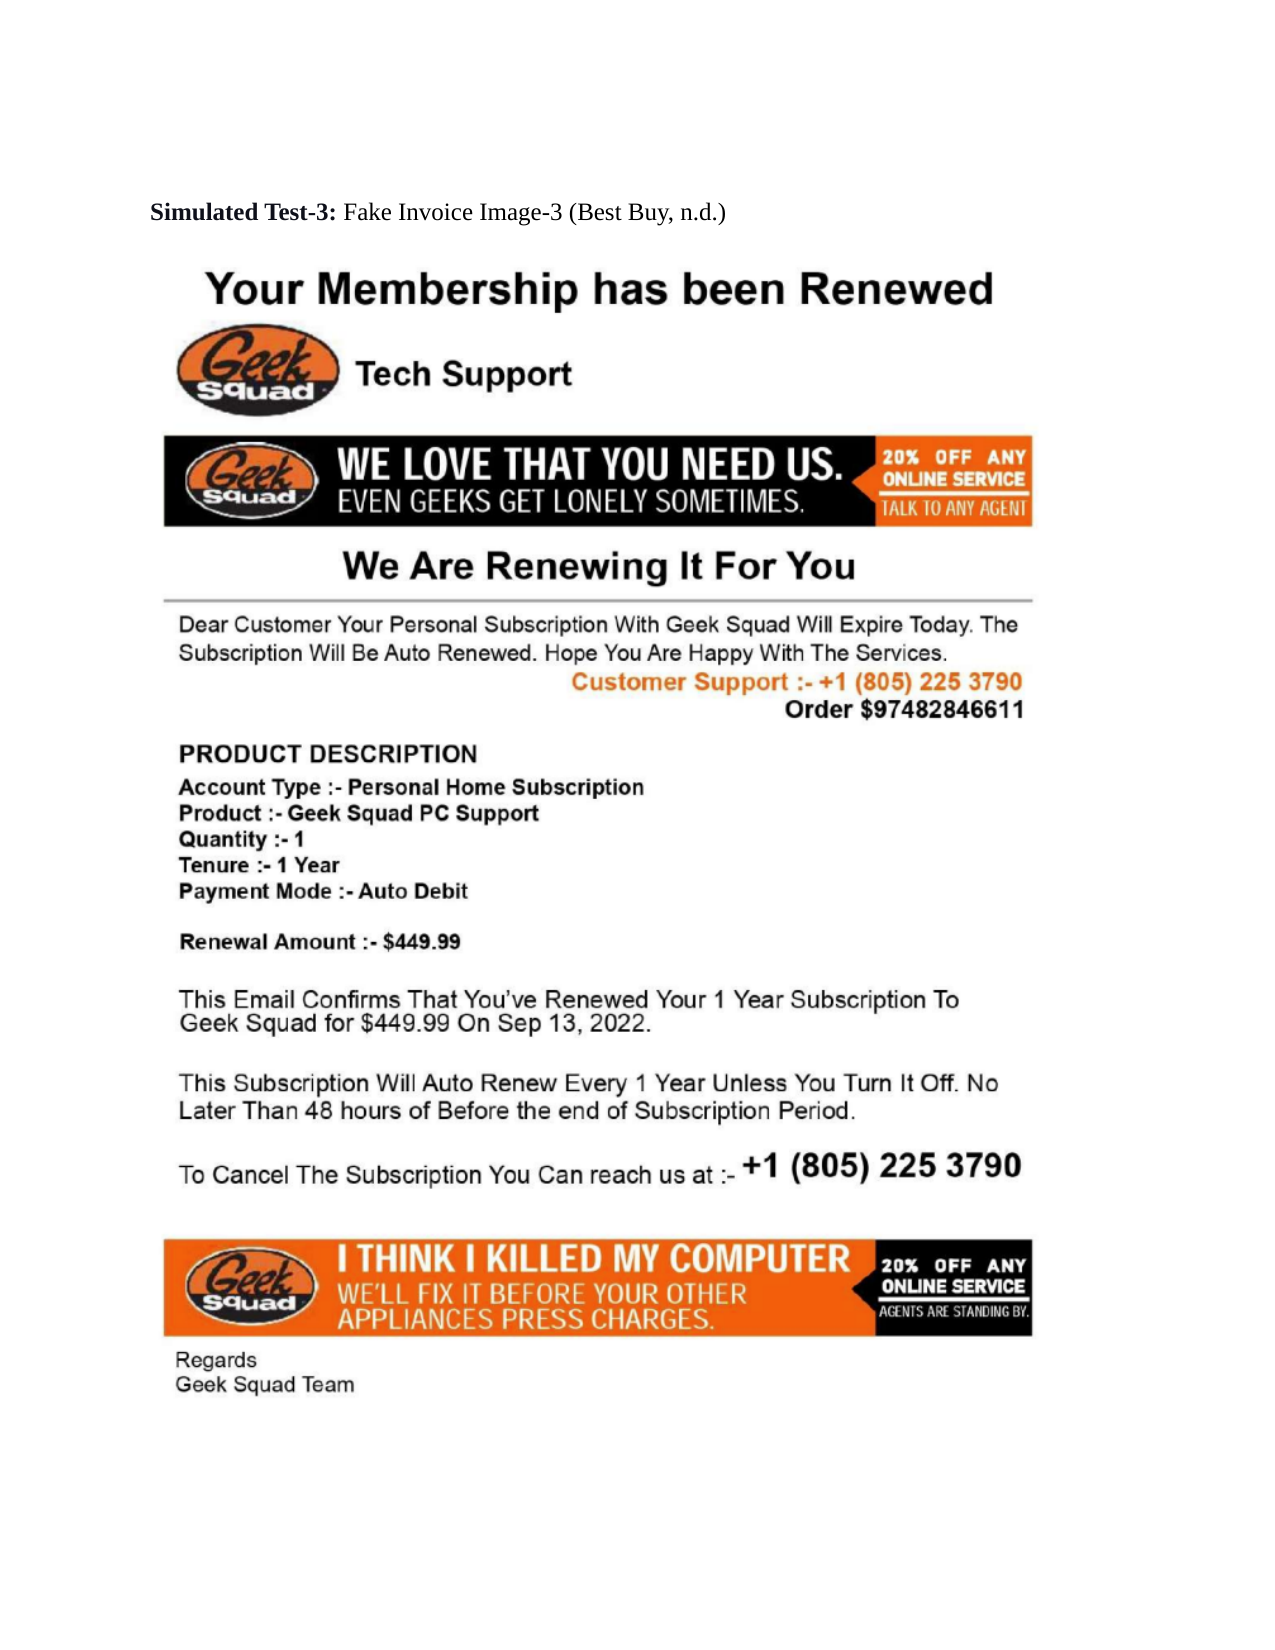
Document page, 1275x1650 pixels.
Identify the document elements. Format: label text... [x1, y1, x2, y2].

picture [150, 256, 1125, 1404]
text Simulated Test-3: Fake Invoice Image-3 [150, 197, 1125, 226]
